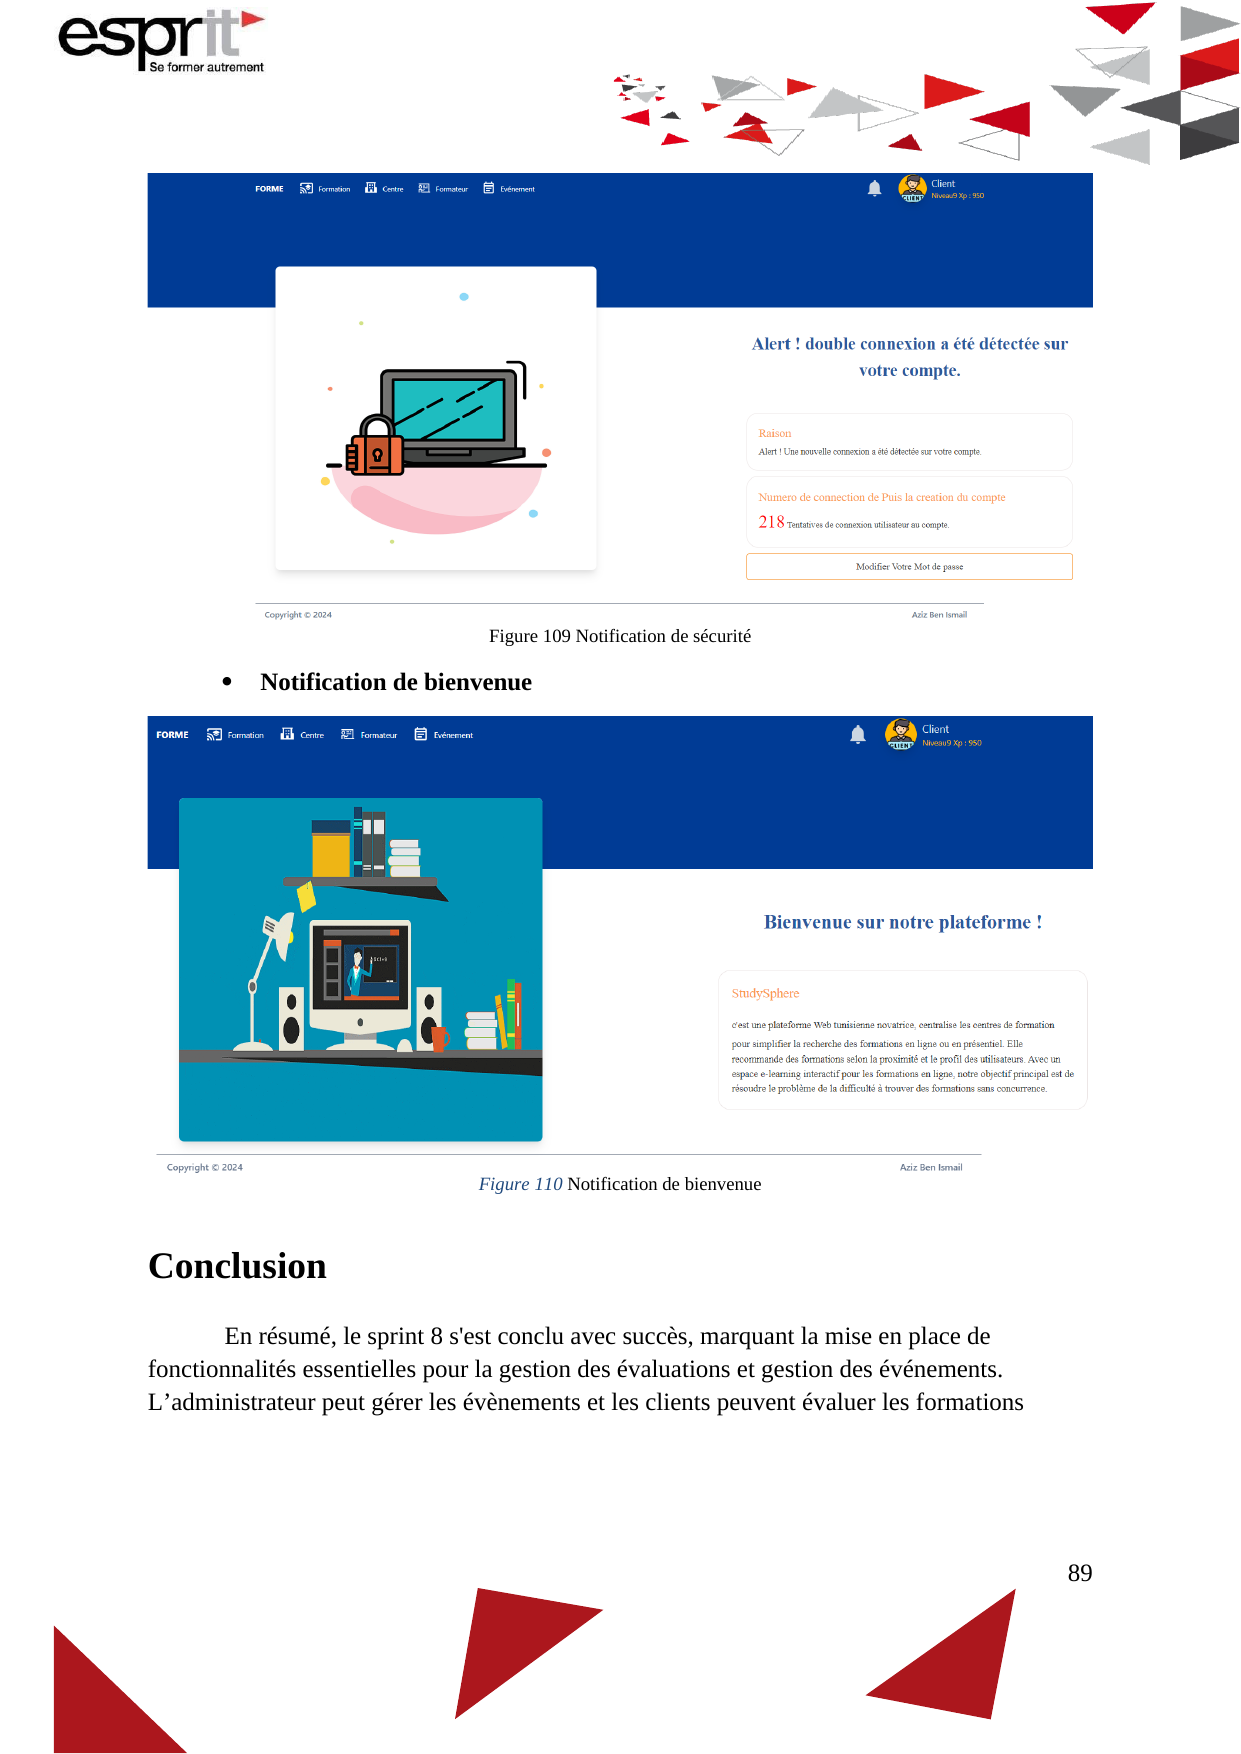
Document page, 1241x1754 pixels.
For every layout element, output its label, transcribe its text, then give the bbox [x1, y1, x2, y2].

picture [147, 173, 1093, 625]
list Notification de bienvenue [223, 667, 1093, 696]
text Figure 109 Notification de sécurité [148, 625, 1093, 646]
text Figure 110 Notification de bienvenue [148, 1173, 1093, 1194]
subtitle Conclusion [148, 1244, 1093, 1287]
picture [613, 0, 1241, 167]
picture [54, 7, 269, 75]
text En résumé, le sprint 8 s'est conclu avec succès, marquant la mise en place de fonctionnalités essentielles pour la gestion des évaluations et gestion des événements. L’administrateur peut gérer les évènements et les clients peuvent évaluer les formations [148, 1321, 1093, 1416]
picture [147, 716, 1093, 1173]
